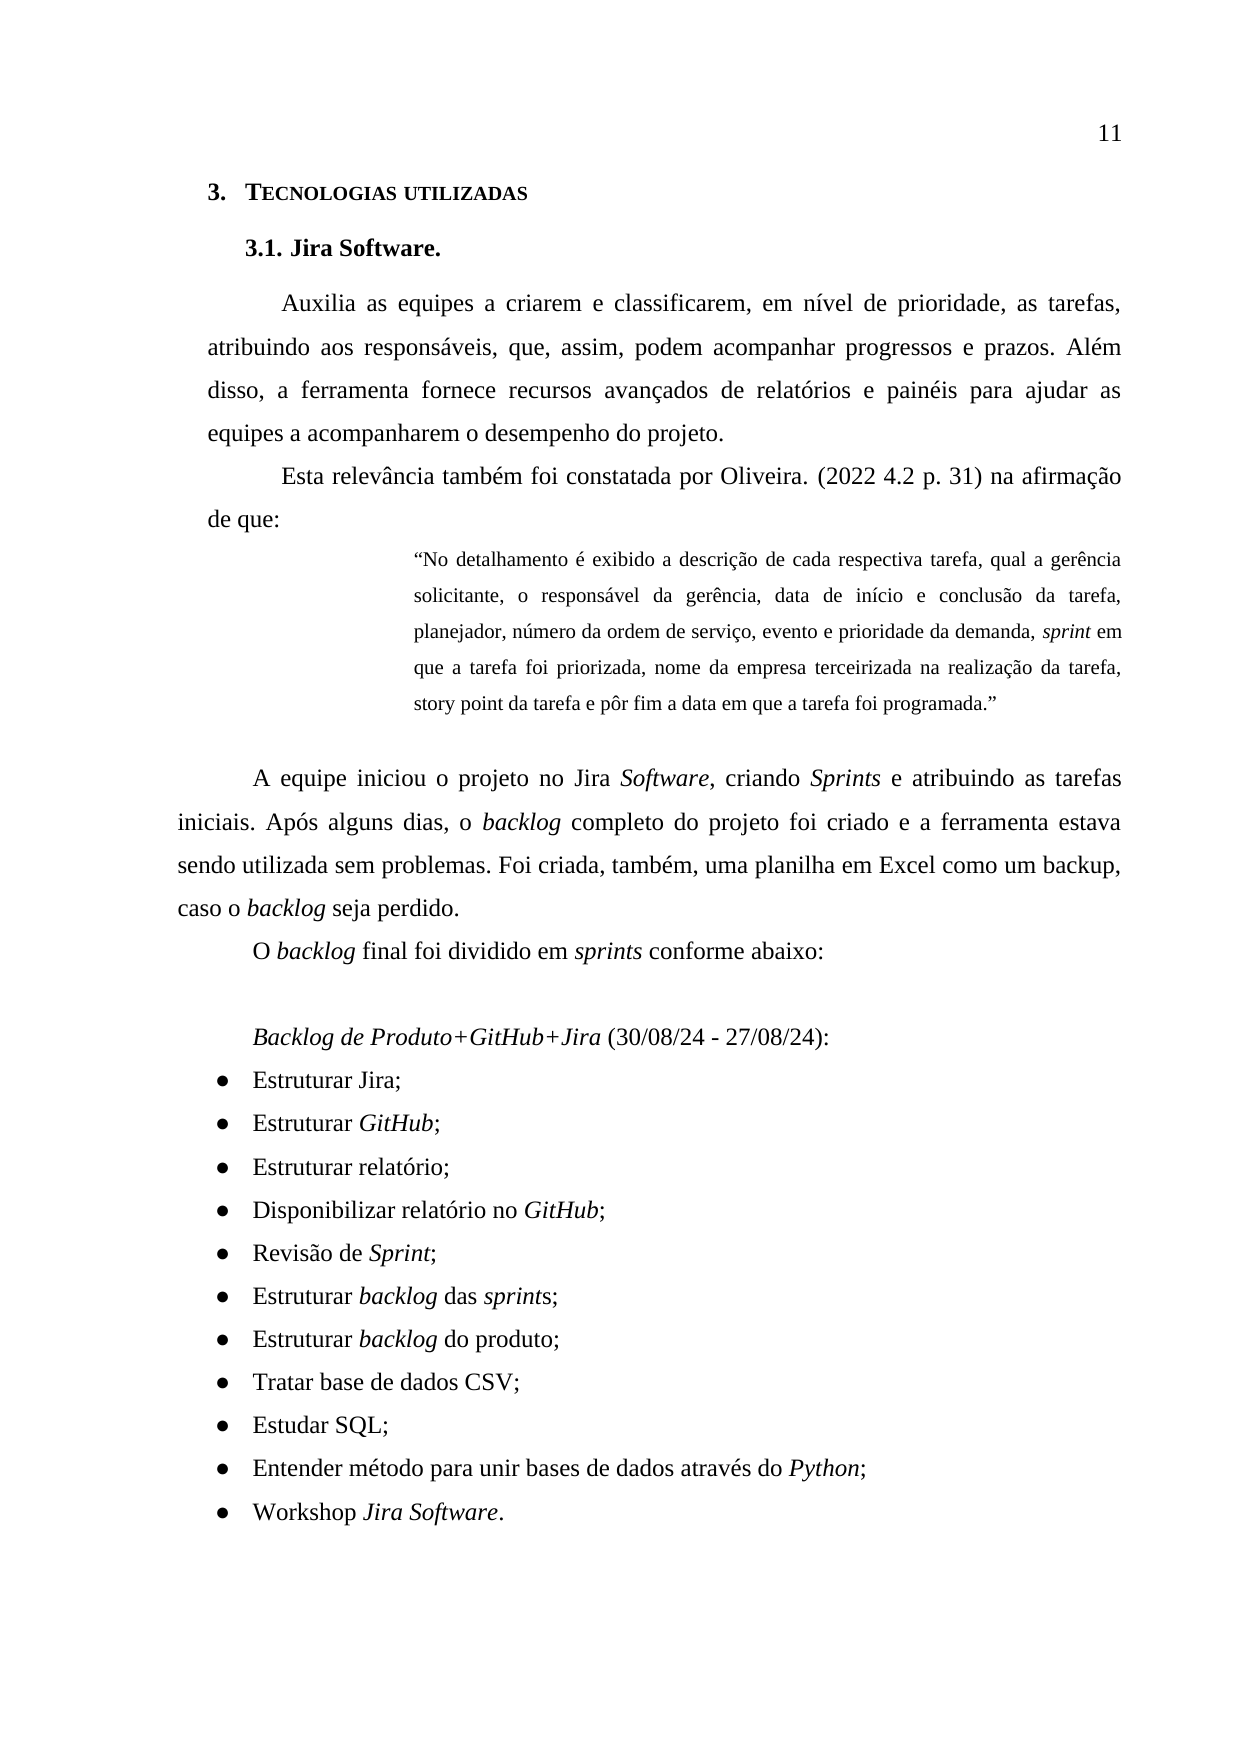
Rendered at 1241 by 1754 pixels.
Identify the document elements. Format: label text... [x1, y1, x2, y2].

list Revisão de Sprint; [215, 1238, 1122, 1267]
text A equipe iniciou o projeto no Jira Software, criando Sprints e atribuindo as tarefas iniciais. Após alguns dias, o backlog completo do projeto foi criado e a ferramenta estava sendo utilizada sem problemas. Foi criada, também, uma planilha em Excel como um backup, caso o backlog seja perdido. [177, 763, 1122, 922]
text Backlog de Produto+GitHub+Jira (30/08/24 - 27/08/24): [177, 1022, 1122, 1051]
text Auxilia as equipes a criarem e classificarem, em nível de prioridade, as tarefas, atribuindo aos responsáveis, que, assim, podem acompanhar progressos e prazos. Além disso, a ferramenta fornece recursos avançados de relatórios e painéis para ajudar as equipes a acompanharem o desempenho do projeto. [207, 288, 1122, 447]
list Disponibilizar relatório no GitHub; [215, 1195, 1122, 1223]
list Estruturar GitHub; [215, 1108, 1122, 1137]
subtitle Tecnologias utilizadas [207, 177, 1122, 206]
subtitle Jira Software. [245, 233, 1122, 262]
text “No detalhamento é exibido a descrição de cada respectiva tarefa, qual a gerência solicitante, o responsável da gerência, data de início e conclusão da tarefa, planejador, número da ordem de serviço, evento e prioridade da demanda, sprint em que a tarefa foi priorizada, nome da empresa terceirizada na realização da tarefa, story point da tarefa e pôr fim a data em que a tarefa foi programada.” [413, 547, 1122, 715]
list Entender método para unir bases de dados através do Python; [215, 1453, 1122, 1482]
list Estruturar backlog do produto; [215, 1324, 1122, 1353]
list Estruturar relatório; [215, 1152, 1122, 1180]
list Estruturar Jira; [215, 1065, 1122, 1094]
text Esta relevância também foi constatada por Oliveira. (2022 4.2 p. 31) na afirmação de que: [207, 461, 1122, 533]
list Estruturar backlog das sprints; [215, 1281, 1122, 1310]
list Estudar SQL; [215, 1410, 1122, 1439]
text O backlog final foi dividido em sprints conforme abaixo: [177, 936, 1122, 965]
list Tratar base de dados CSV; [215, 1367, 1122, 1396]
list Workshop Jira Software. [215, 1497, 1122, 1525]
